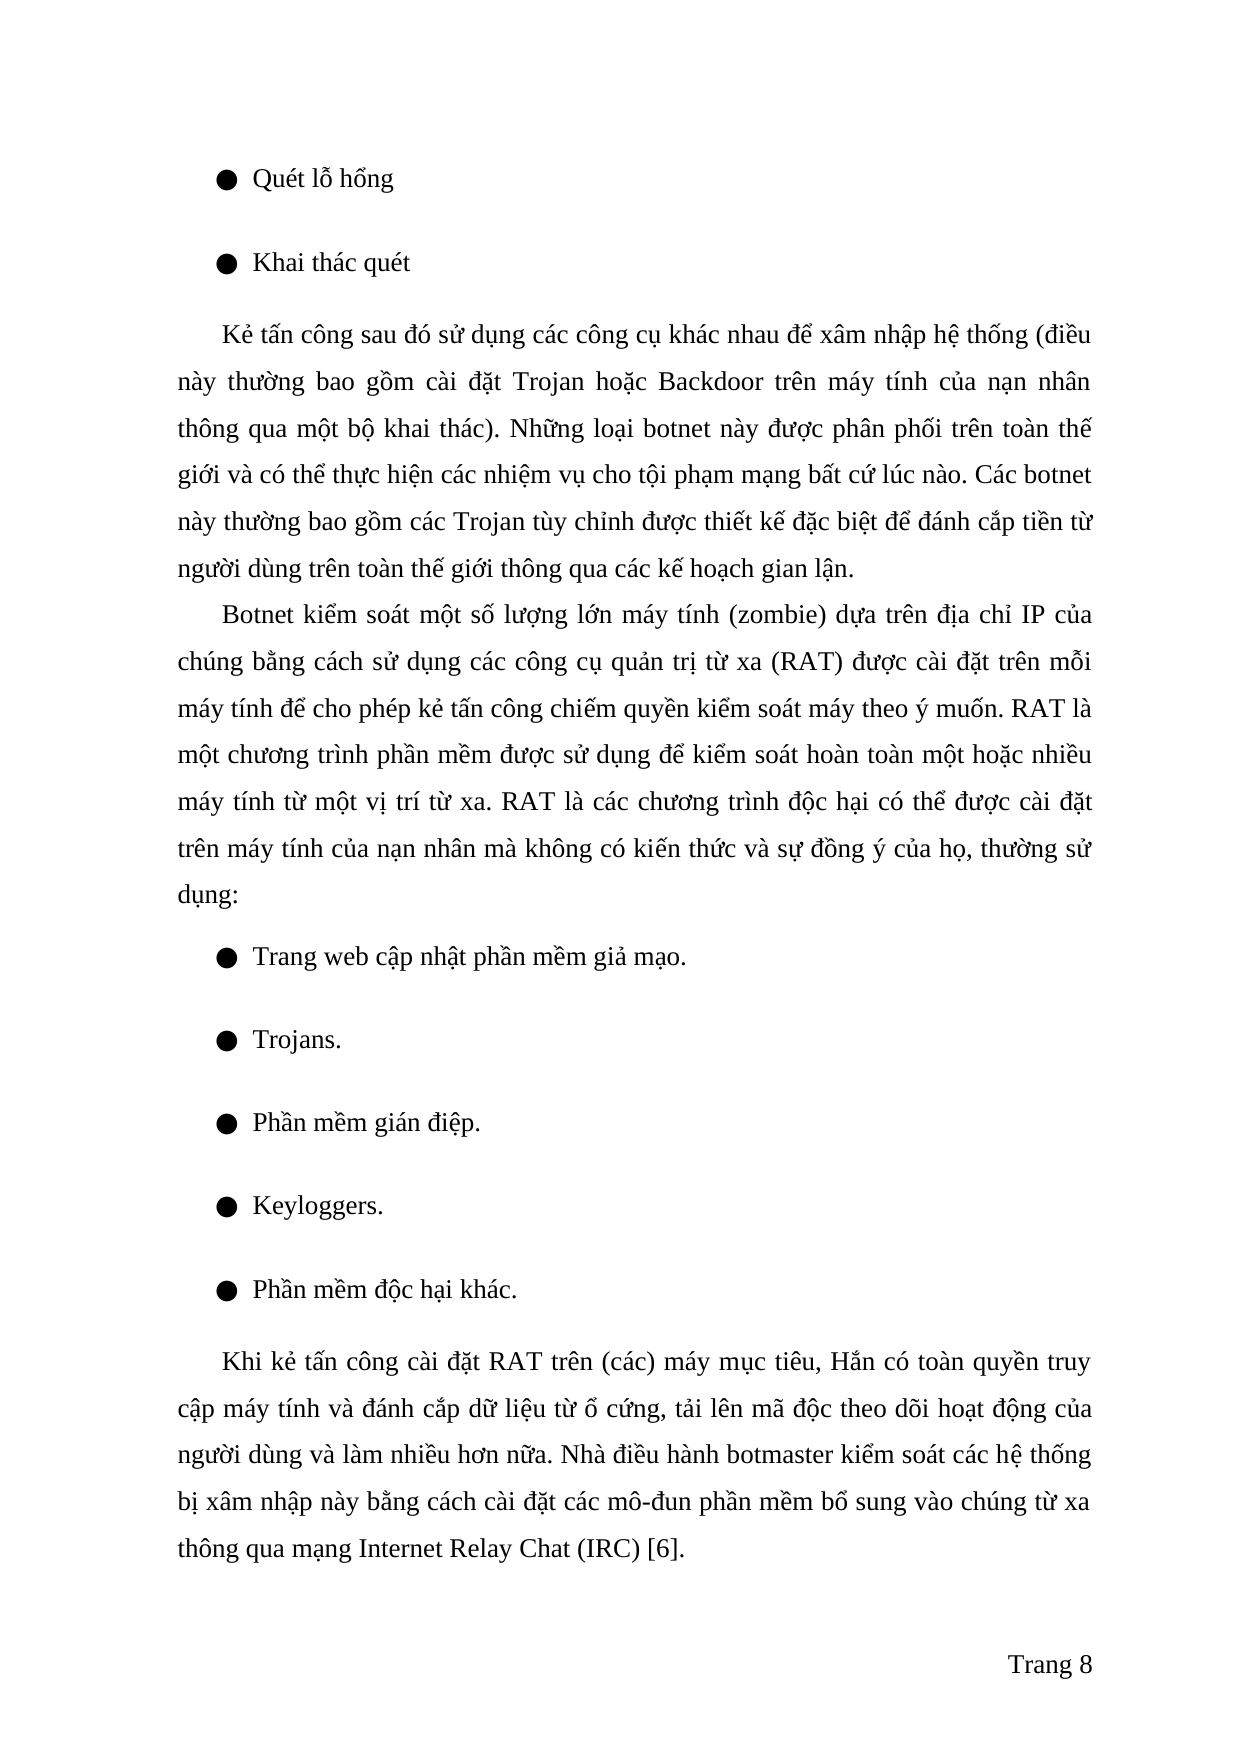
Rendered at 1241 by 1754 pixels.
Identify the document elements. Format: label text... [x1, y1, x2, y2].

text Botnet kiểm soát một số lượng lớn máy tính (zombie) dựa trên địa chỉ IP của chúng bằng cách sử dụng các công cụ quản trị từ xa (RAT) được cài đặt trên mỗi máy tính để cho phép kẻ tấn công chiếm quyền kiểm soát máy theo ý muốn. RAT là một chương trình phần mềm được sử dụng để kiểm soát hoàn toàn một hoặc nhiều máy tính từ một vị trí từ xa. RAT là các chương trình độc hại có thể được cài đặt trên máy tính của nạn nhân mà không có kiến thức và sự đồng ý của họ, thường sử dụng: [177, 598, 1092, 909]
list Khai thác quét [215, 231, 1092, 286]
text Kẻ tấn công sau đó sử dụng các công cụ khác nhau để xâm nhập hệ thống (điều này thường bao gồm cài đặt Trojan hoặc Backdoor trên máy tính của nạn nhân thông qua một bộ khai thác). Những loại botnet này được phân phối trên toàn thế giới và có thể thực hiện các nhiệm vụ cho tội phạm mạng bất cứ lúc nào. Các botnet này thường bao gồm các Trojan tùy chỉnh được thiết kế đặc biệt để đánh cắp tiền từ người dùng trên toàn thế giới thông qua các kế hoạch gian lận. [177, 318, 1092, 583]
list Trang web cập nhật phần mềm giả mạo. [215, 925, 1092, 981]
list Phần mềm độc hại khác. [215, 1258, 1092, 1313]
list Phần mềm gián điệp. [215, 1091, 1092, 1147]
list Trojans. [215, 1008, 1092, 1064]
list Keyloggers. [215, 1175, 1092, 1230]
text Khi kẻ tấn công cài đặt RAT trên (các) máy mục tiêu, Hắn có toàn quyền truy cập máy tính và đánh cắp dữ liệu từ ổ cứng, tải lên mã độc theo dõi hoạt động của người dùng và làm nhiều hơn nữa. Nhà điều hành botmaster kiểm soát các hệ thống bị xâm nhập này bằng cách cài đặt các mô-đun phần mềm bổ sung vào chúng từ xa thông qua mạng Internet Relay Chat (IRC) [6]. [177, 1345, 1092, 1563]
list Quét lỗ hổng [215, 148, 1092, 203]
